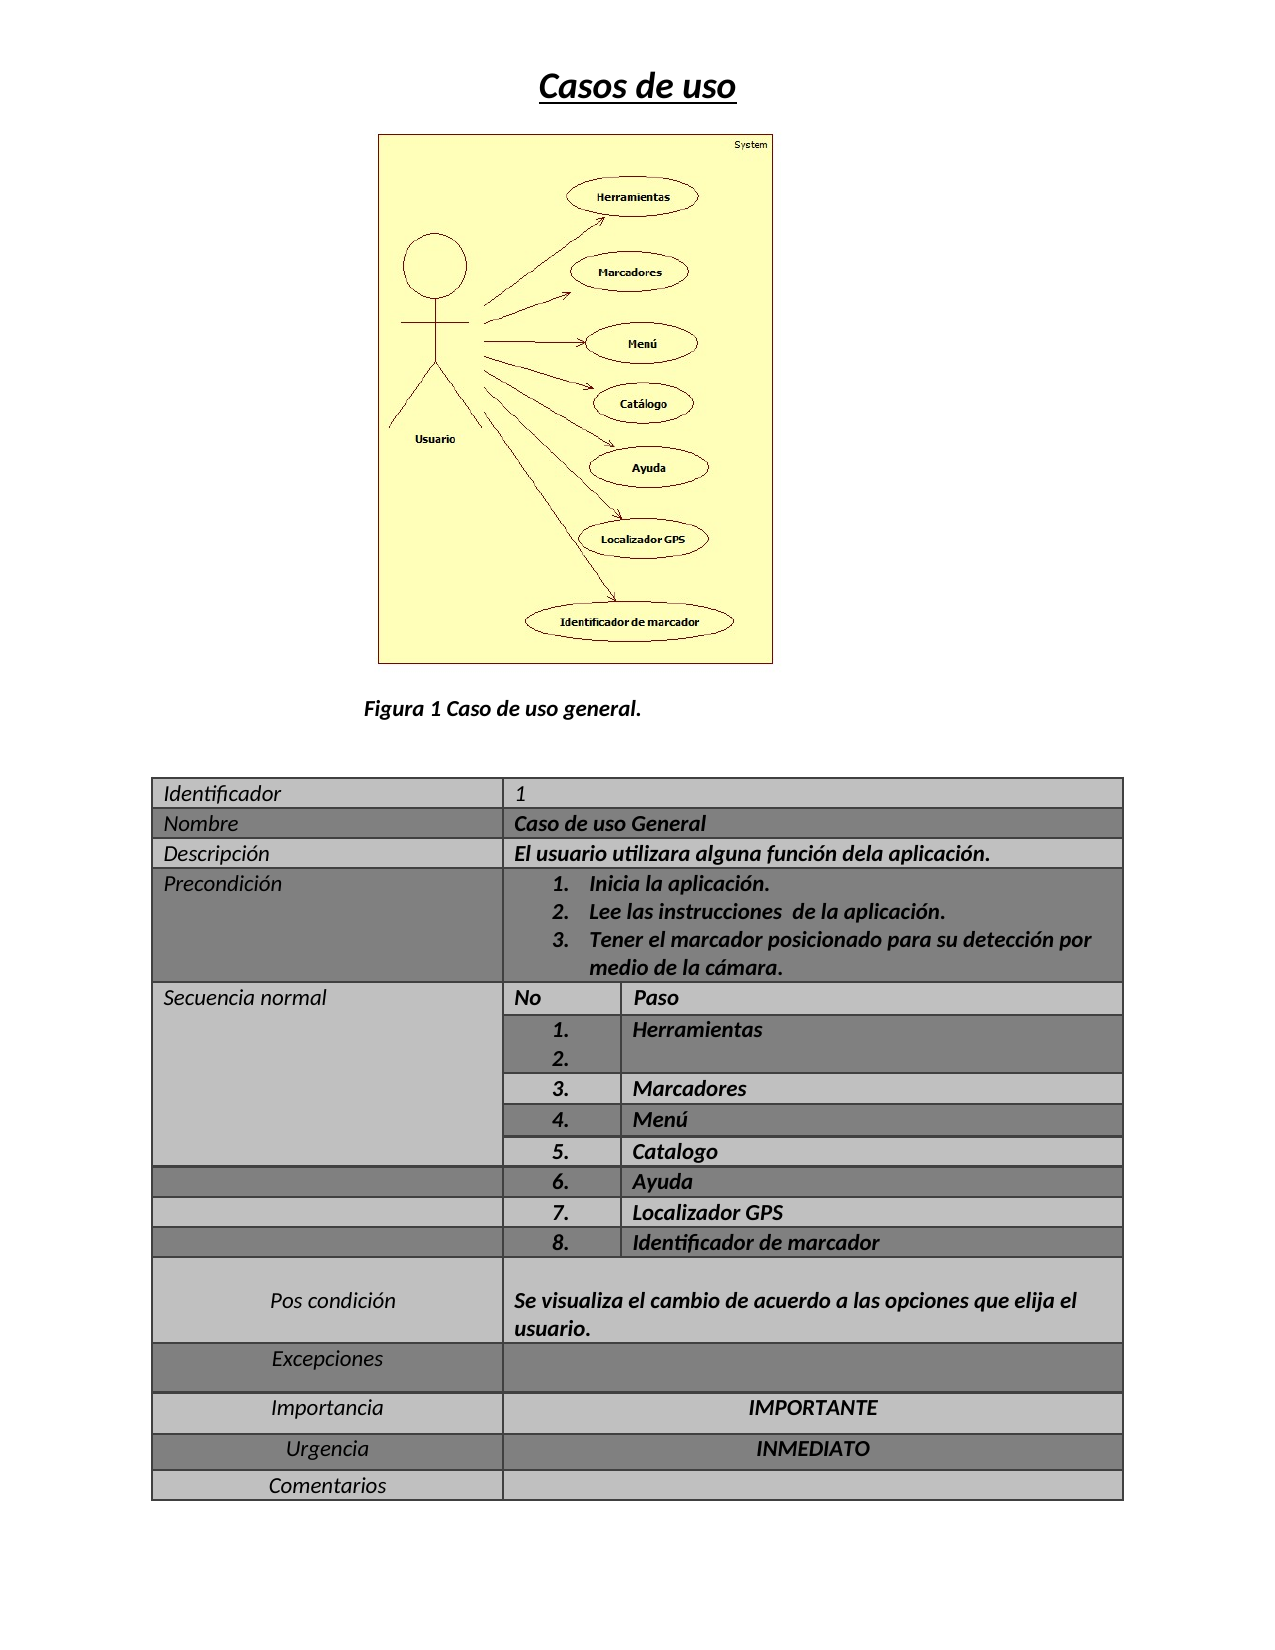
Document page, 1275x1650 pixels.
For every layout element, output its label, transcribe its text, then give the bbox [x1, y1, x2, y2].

table_cell Pos condición [153, 1258, 502, 1342]
table_cell Ayuda [622, 1168, 1122, 1196]
table_cell Importancia [153, 1394, 502, 1432]
table_cell [504, 1471, 1122, 1499]
table_cell Precondición [153, 869, 502, 981]
table_cell Nombre [153, 809, 502, 837]
table_cell Excepciones [153, 1344, 502, 1391]
picture [359, 115, 791, 678]
table_cell [504, 1105, 620, 1135]
text Casos de uso [79, 62, 1196, 108]
table_cell Identificador de marcador [622, 1228, 1122, 1256]
table_cell IMPORTANTE [504, 1394, 1122, 1432]
table_cell [504, 1228, 620, 1256]
table_cell Inicia la aplicación. Lee las instrucciones de la aplicación. Tener el marcador posicionado para su detección por medio de la cámara. [504, 869, 1122, 981]
table_cell No [504, 983, 620, 1013]
table_cell [504, 1198, 620, 1226]
table_cell Catalogo [622, 1138, 1122, 1165]
table_header 1 [504, 779, 1122, 807]
table_cell Marcadores [622, 1074, 1122, 1103]
table_cell [153, 1228, 502, 1256]
table_cell [504, 1344, 1122, 1391]
table_cell Comentarios [153, 1471, 502, 1499]
table_cell [504, 1074, 620, 1103]
table_cell [153, 1198, 502, 1226]
table_header Identificador [153, 779, 502, 807]
table_cell Menú [622, 1105, 1122, 1135]
table_cell [504, 1168, 620, 1196]
table_cell El usuario utilizara alguna función dela aplicación. [504, 839, 1122, 867]
table_cell [504, 1016, 620, 1072]
table_cell [153, 1168, 502, 1196]
table_cell Paso [622, 983, 1122, 1013]
table_cell [504, 1138, 620, 1165]
table_cell Secuencia normal [153, 983, 502, 1165]
table_cell Se visualiza el cambio de acuerdo a las opciones que elija el usuario. [504, 1258, 1122, 1342]
table_cell Descripción [153, 839, 502, 867]
table_cell INMEDIATO [504, 1435, 1122, 1469]
table_cell Localizador GPS [622, 1198, 1122, 1226]
table_cell Urgencia [153, 1435, 502, 1469]
table_cell Herramientas [622, 1016, 1122, 1072]
table_cell Caso de uso General [504, 809, 1122, 837]
